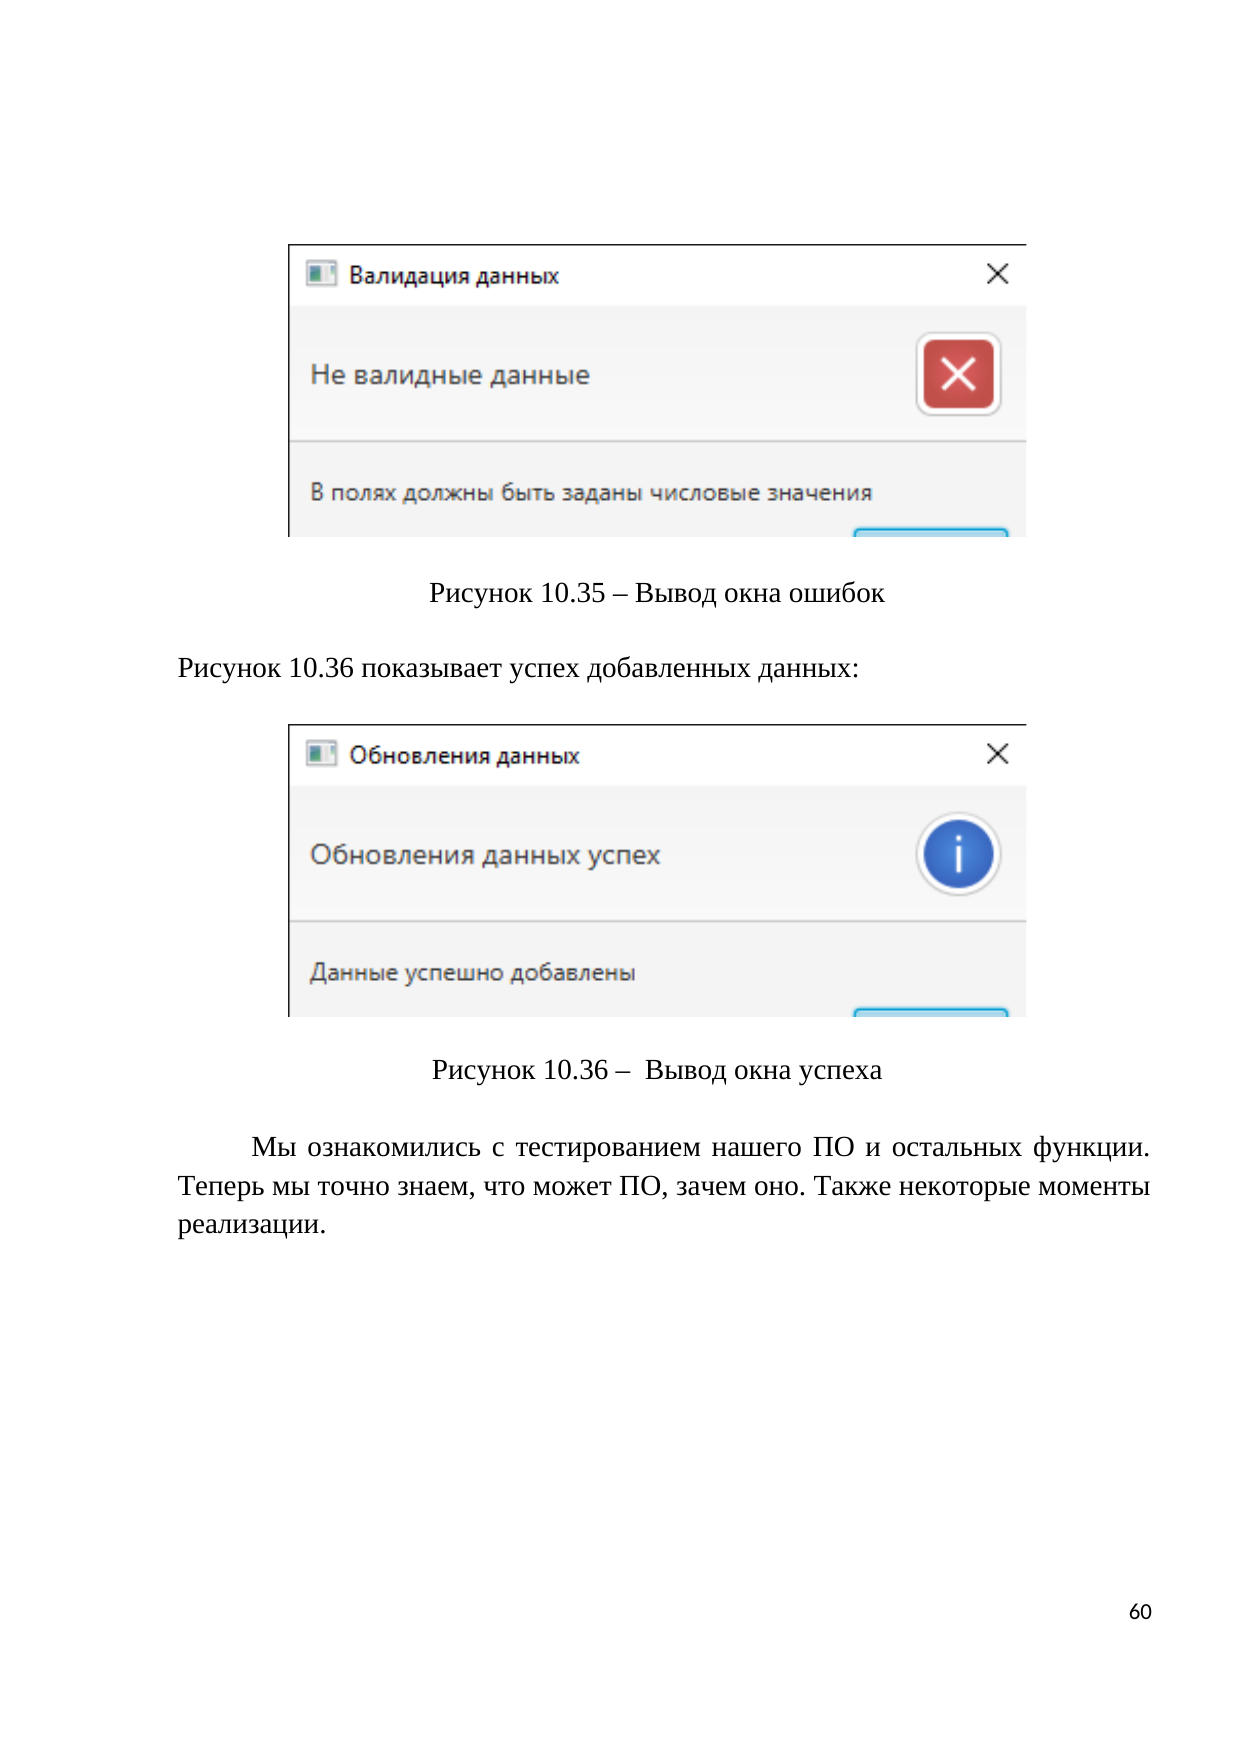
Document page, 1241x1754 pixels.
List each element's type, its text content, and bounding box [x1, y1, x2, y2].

picture [288, 724, 1027, 1017]
text Рисунок 10.35 – Вывод окна ошибок [177, 575, 1137, 609]
text Рисунок 10.36 – Вывод окна успеха [177, 1052, 1137, 1086]
text Рисунок 10.36 показывает успех добавленных данных: [177, 650, 1137, 683]
picture [288, 244, 1027, 537]
text Мы ознакомились с тестированием нашего ПО и остальных функции. Теперь мы точно знаем, что может ПО, зачем оно. Также некоторые моменты реализации. [177, 1129, 1152, 1240]
